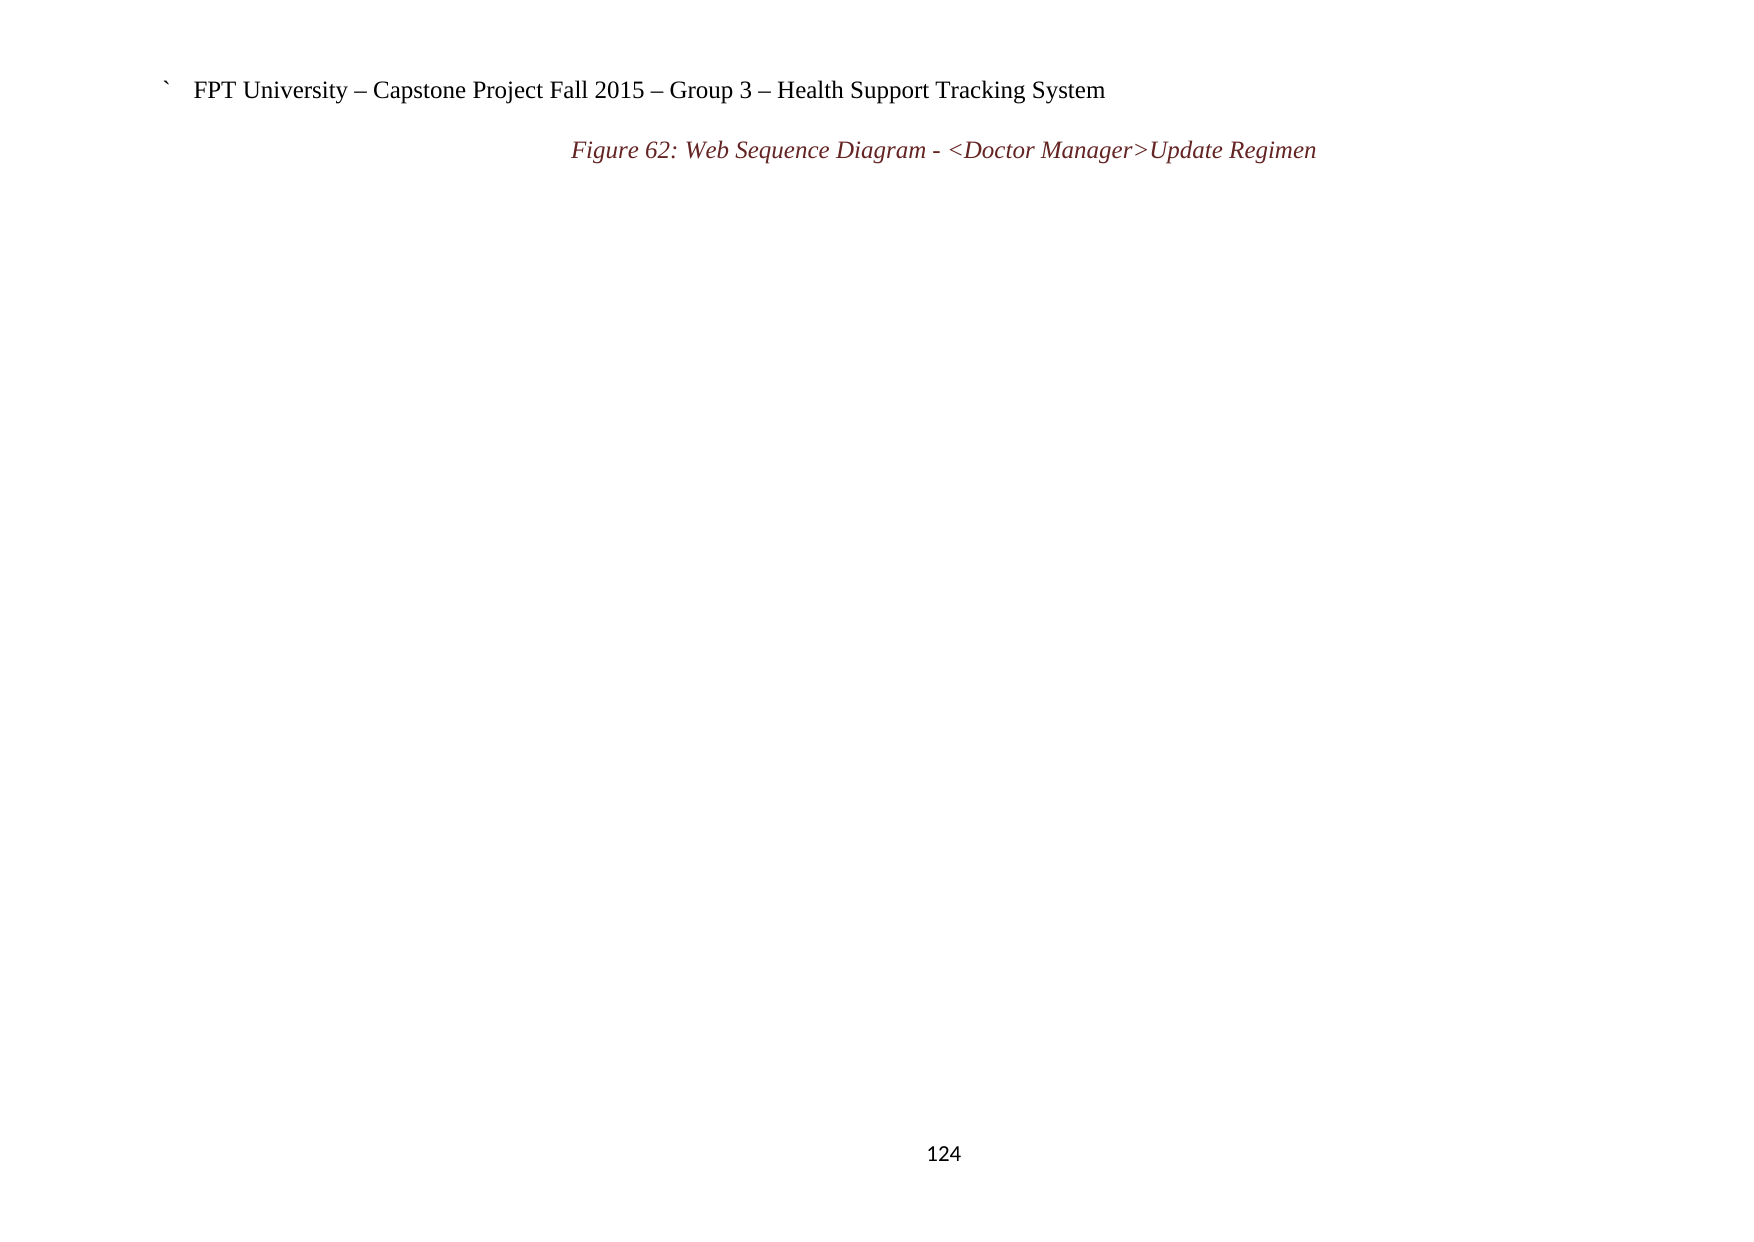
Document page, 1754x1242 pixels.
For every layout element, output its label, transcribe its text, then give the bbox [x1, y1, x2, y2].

text Figure 62: Web Sequence Diagram - <Doctor Manager>Update Regimen [162, 135, 1725, 164]
